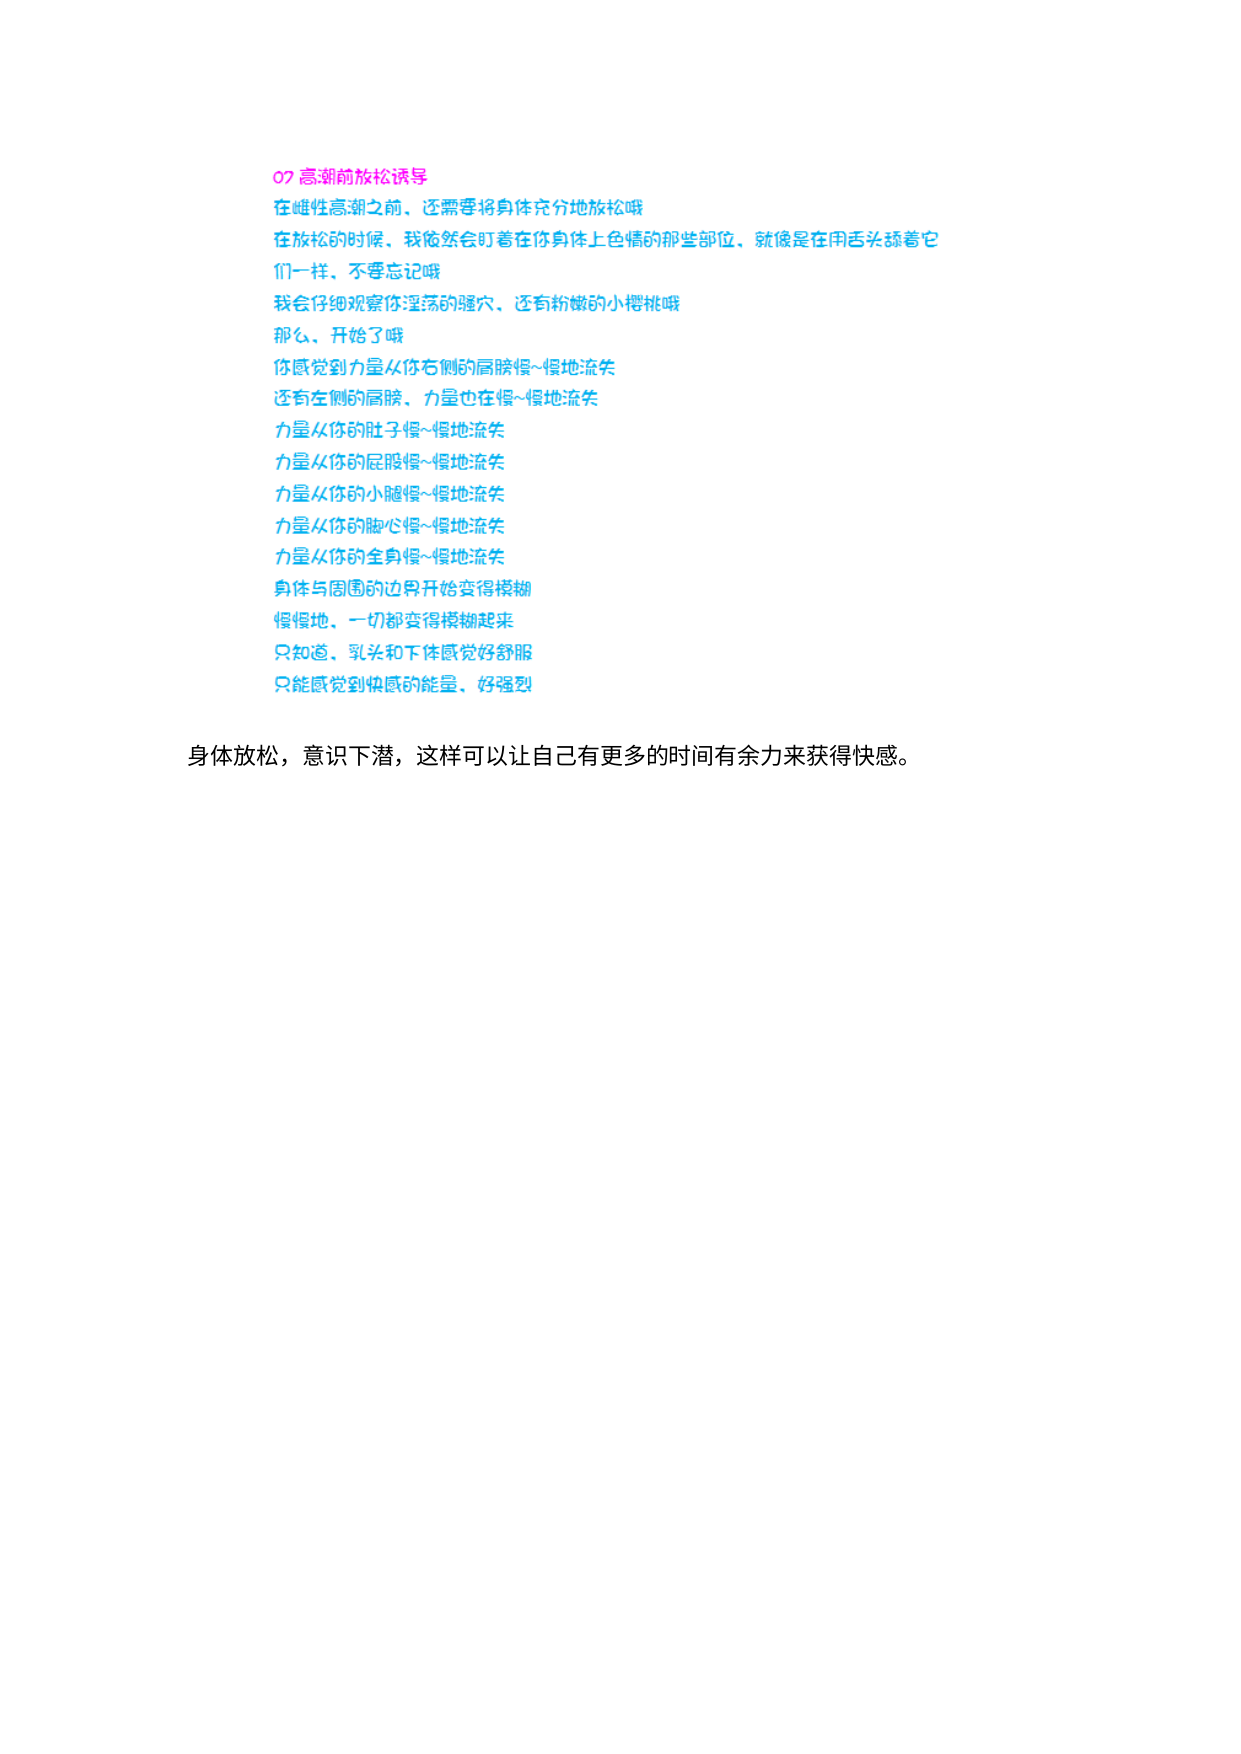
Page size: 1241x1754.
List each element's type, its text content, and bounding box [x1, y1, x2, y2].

picture [187, 150, 1053, 717]
text 身体放松，意识下潜，这样可以让自己有更多的时间有余力来获得快感。 [187, 738, 1053, 771]
